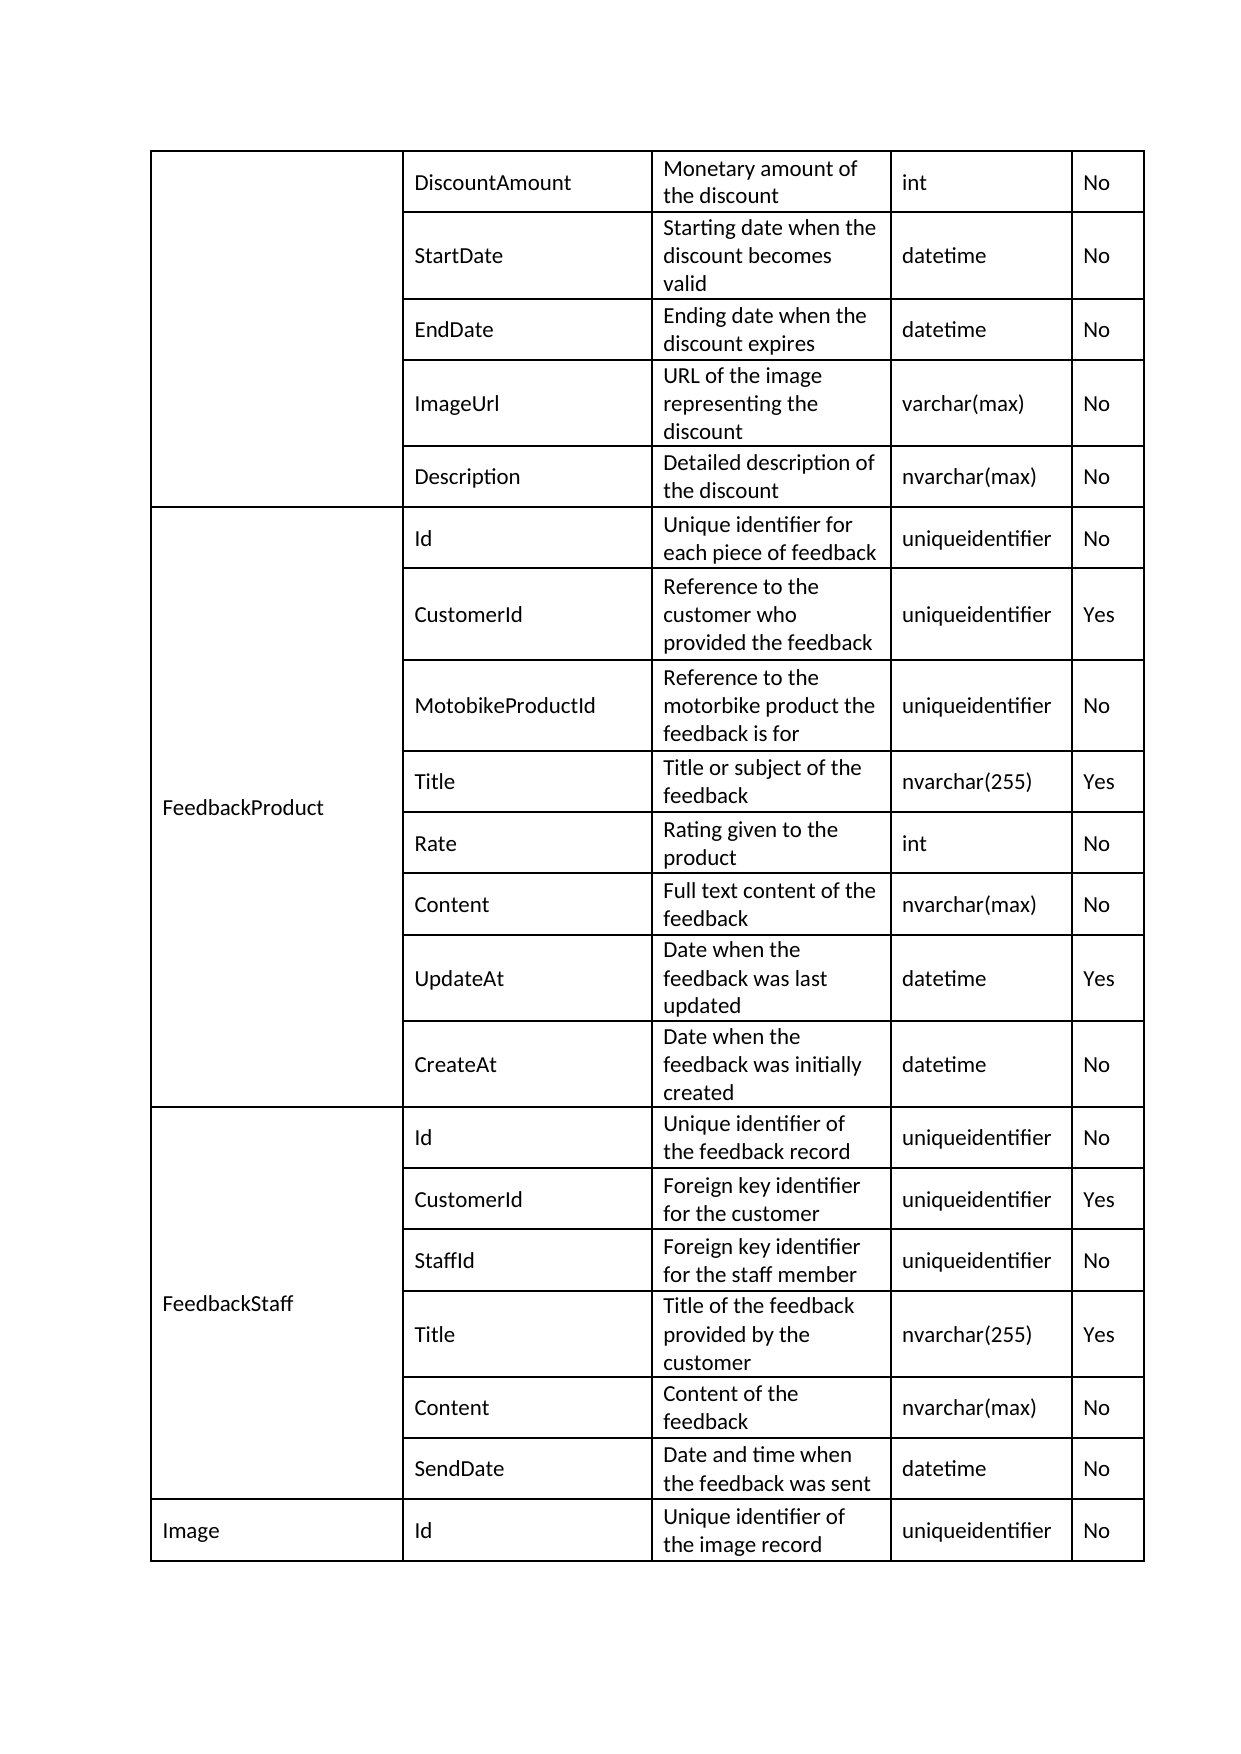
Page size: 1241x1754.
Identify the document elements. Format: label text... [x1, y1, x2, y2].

table_cell Date when the feedback was last updated [653, 936, 890, 1020]
table_cell StaffId [404, 1230, 651, 1289]
table_cell No [1073, 1500, 1143, 1559]
table_cell Description [404, 447, 651, 506]
table_cell uniqueidentifier [892, 661, 1071, 750]
table_cell Id [404, 1108, 651, 1167]
table_cell nvarchar(max) [892, 874, 1071, 933]
table_cell Unique identifier of the image record [653, 1500, 890, 1559]
table_cell Detailed description of the discount [653, 447, 890, 506]
table_cell EndDate [404, 300, 651, 359]
table_cell Image [152, 1500, 402, 1559]
table_cell Id [404, 1500, 651, 1559]
table_cell nvarchar(255) [892, 752, 1071, 811]
table_cell FeedbackStaff [152, 1108, 402, 1498]
table_cell No [1073, 1108, 1143, 1167]
table_cell nvarchar(max) [892, 447, 1071, 506]
table_cell No [1073, 213, 1143, 297]
table_cell Yes [1073, 936, 1143, 1020]
table_cell uniqueidentifier [892, 569, 1071, 658]
table_cell Yes [1073, 752, 1143, 811]
table_cell StartDate [404, 213, 651, 297]
table_cell Title of the feedback provided by the customer [653, 1292, 890, 1376]
table_cell nvarchar(255) [892, 1292, 1071, 1376]
table_cell Monetary amount of the discount [653, 152, 890, 211]
table_cell DiscountAmount [404, 152, 651, 211]
table_cell Reference to the motorbike product the feedback is for [653, 661, 890, 750]
table_cell No [1073, 1230, 1143, 1289]
table_cell Content [404, 874, 651, 933]
table_cell Yes [1073, 1169, 1143, 1228]
table_cell URL of the image representing the discount [653, 361, 890, 445]
table_cell Reference to the customer who provided the feedback [653, 569, 890, 658]
table_cell ImageUrl [404, 361, 651, 445]
table_cell No [1073, 152, 1143, 211]
table_cell uniqueidentifier [892, 508, 1071, 567]
table_cell CreateAt [404, 1022, 651, 1106]
table_cell Date when the feedback was initially created [653, 1022, 890, 1106]
table_cell datetime [892, 1022, 1071, 1106]
table_cell CustomerId [404, 1169, 651, 1228]
table_cell datetime [892, 1439, 1071, 1498]
table_cell Foreign key identifier for the customer [653, 1169, 890, 1228]
table_cell No [1073, 1439, 1143, 1498]
table_cell Title [404, 1292, 651, 1376]
table_cell datetime [892, 213, 1071, 297]
table_cell uniqueidentifier [892, 1230, 1071, 1289]
table_cell No [1073, 300, 1143, 359]
table_cell No [1073, 1022, 1143, 1106]
table_cell SendDate [404, 1439, 651, 1498]
table_cell CustomerId [404, 569, 651, 658]
table_cell FeedbackProduct [152, 508, 402, 1106]
table_cell Rate [404, 813, 651, 872]
table_cell Title [404, 752, 651, 811]
table_cell Content [404, 1378, 651, 1437]
table_cell No [1073, 447, 1143, 506]
table_cell uniqueidentifier [892, 1500, 1071, 1559]
table_cell Date and time when the feedback was sent [653, 1439, 890, 1498]
table_cell Rating given to the product [653, 813, 890, 872]
table_cell No [1073, 813, 1143, 872]
table_cell Foreign key identifier for the staff member [653, 1230, 890, 1289]
table_cell Starting date when the discount becomes valid [653, 213, 890, 297]
table_cell Id [404, 508, 651, 567]
table_cell Ending date when the discount expires [653, 300, 890, 359]
table_cell Unique identifier of the feedback record [653, 1108, 890, 1167]
table_cell uniqueidentifier [892, 1169, 1071, 1228]
table_cell Title or subject of the feedback [653, 752, 890, 811]
table_cell Full text content of the feedback [653, 874, 890, 933]
table_cell nvarchar(max) [892, 1378, 1071, 1437]
table_cell datetime [892, 300, 1071, 359]
table_cell Yes [1073, 569, 1143, 658]
table_cell Content of the feedback [653, 1378, 890, 1437]
table_cell varchar(max) [892, 361, 1071, 445]
table_cell UpdateAt [404, 936, 651, 1020]
table_cell Unique identifier for each piece of feedback [653, 508, 890, 567]
table_cell int [892, 152, 1071, 211]
table_cell No [1073, 874, 1143, 933]
table_cell No [1073, 1378, 1143, 1437]
table_cell uniqueidentifier [892, 1108, 1071, 1167]
table_cell int [892, 813, 1071, 872]
table_cell No [1073, 361, 1143, 445]
table_cell No [1073, 508, 1143, 567]
table_cell MotobikeProductId [404, 661, 651, 750]
table_cell No [1073, 661, 1143, 750]
table_cell datetime [892, 936, 1071, 1020]
table_cell Yes [1073, 1292, 1143, 1376]
